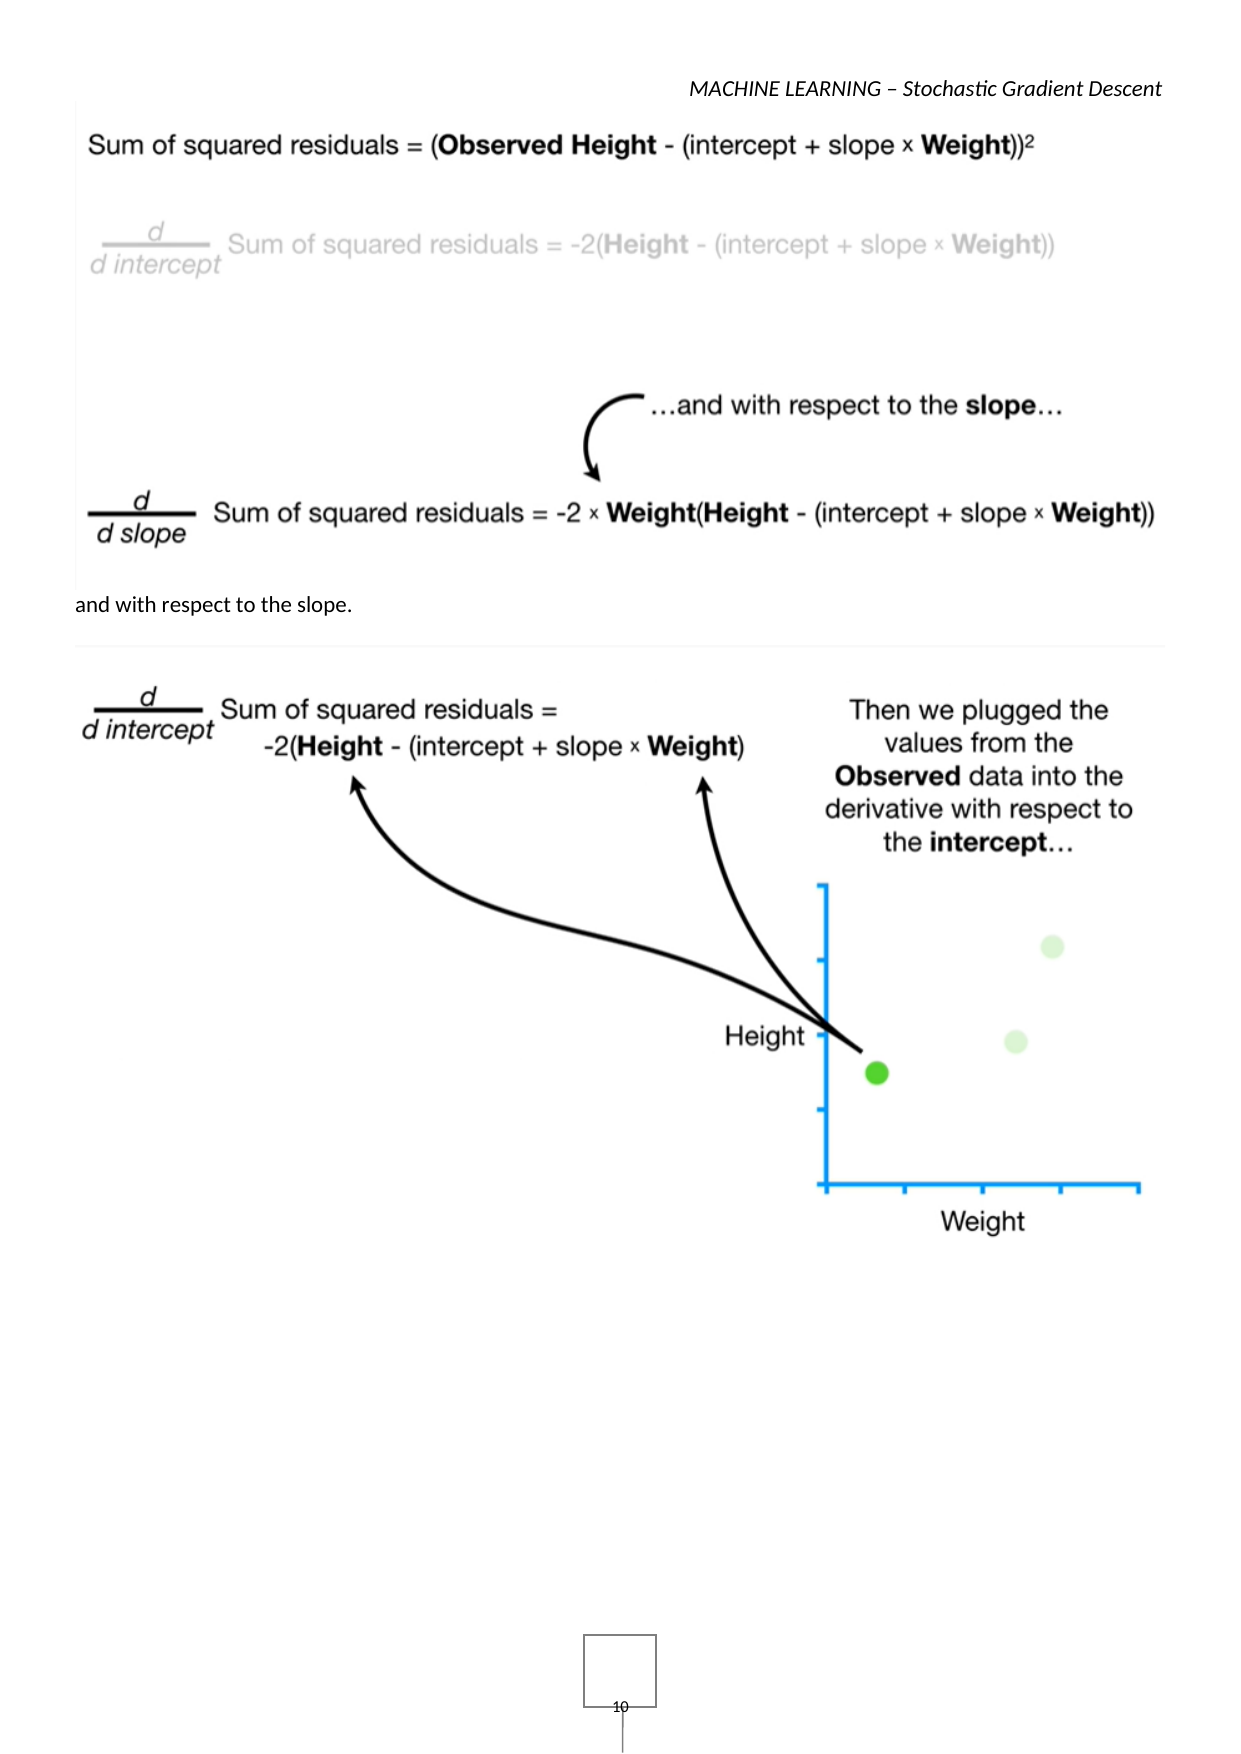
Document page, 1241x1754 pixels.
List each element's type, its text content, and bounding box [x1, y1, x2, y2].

picture [75, 101, 1166, 590]
text and with respect to the slope. [75, 590, 1165, 618]
picture [75, 645, 1166, 1265]
